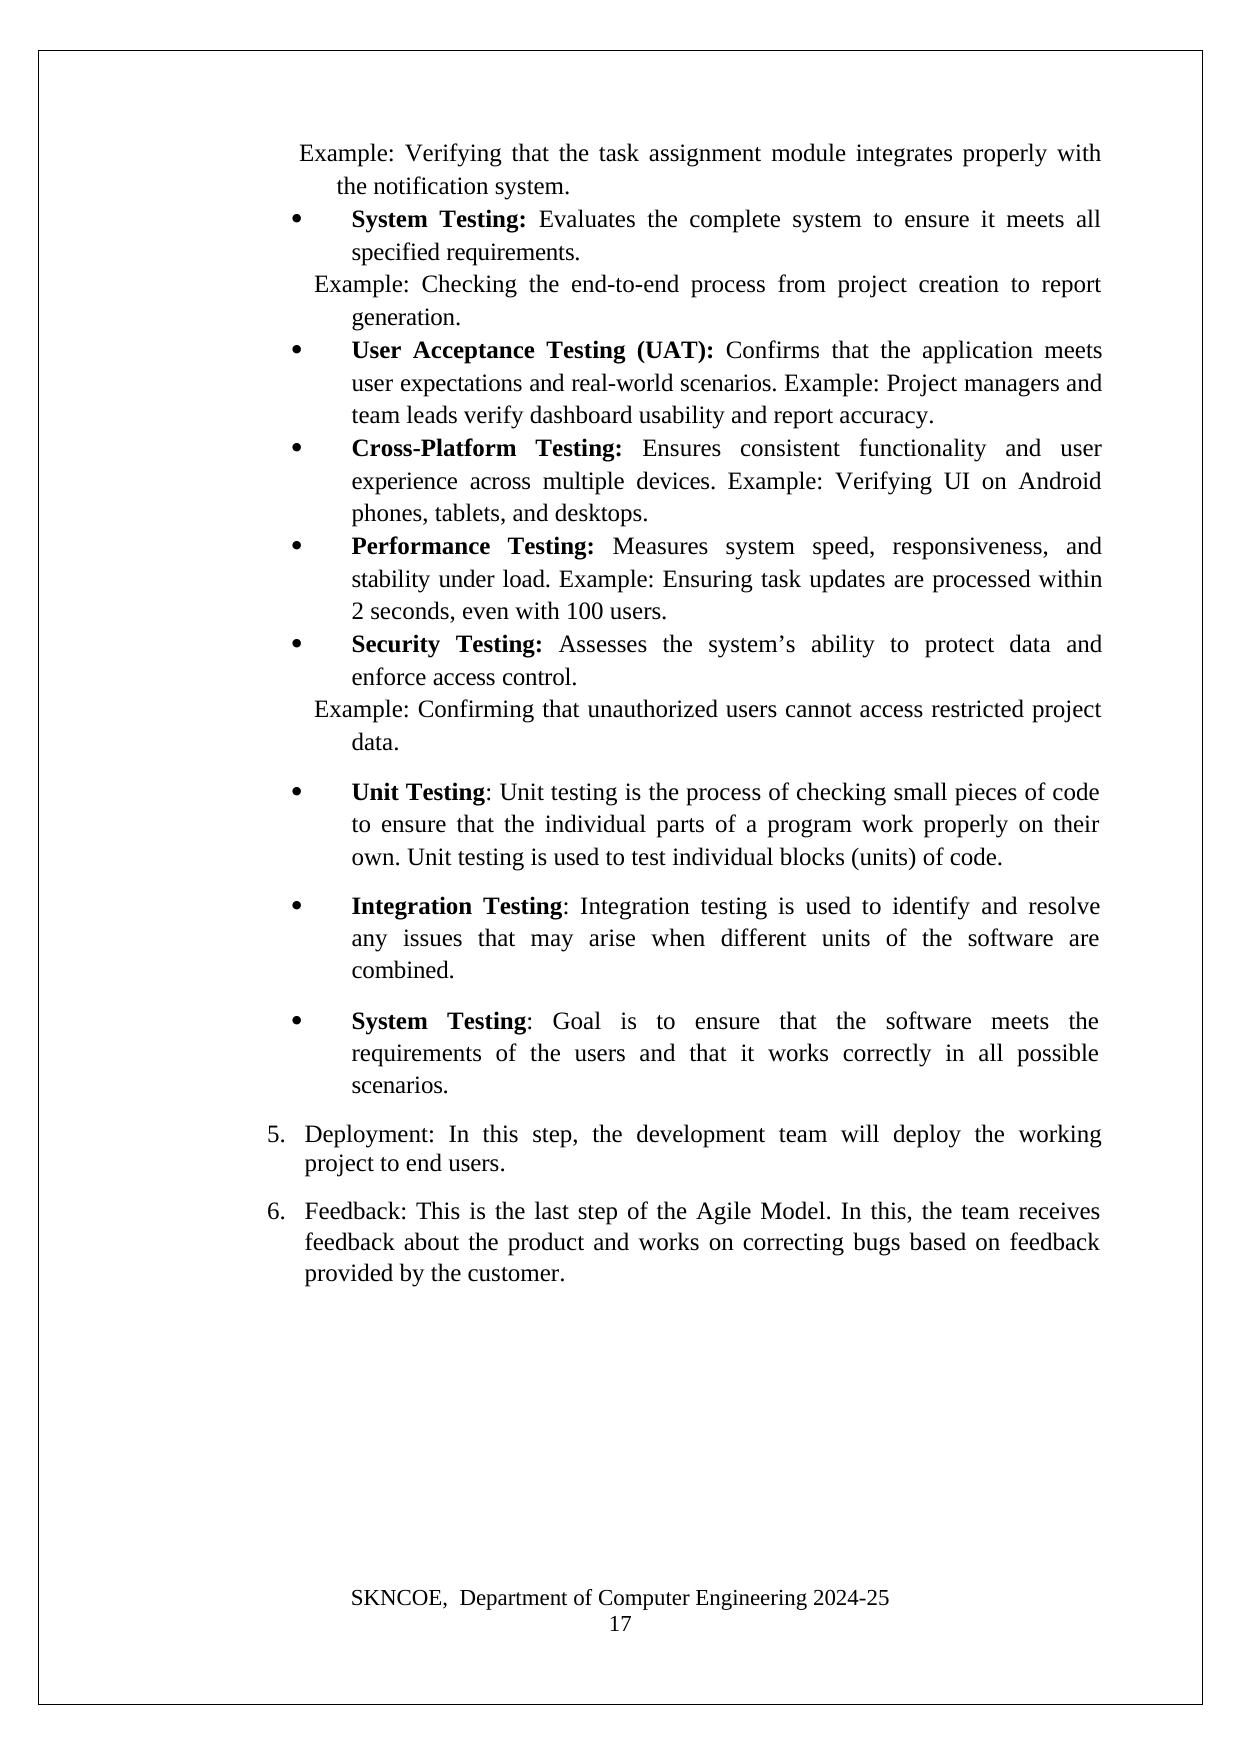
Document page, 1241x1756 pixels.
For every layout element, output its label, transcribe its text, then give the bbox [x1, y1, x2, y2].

list System Testing: Evaluates the complete system to ensure it meets all specified requirements. [292, 204, 1102, 265]
list Cross-Platform Testing: Ensures consistent functionality and user experience across multiple devices. Example: Verifying UI on Android phones, tablets, and desktops. [292, 433, 1102, 527]
list Security Testing: Assesses the system’s ability to protect data and enforce access control. [292, 629, 1102, 690]
list Feedback: This is the last step of the Agile Model. In this, the team receives feedback about the product and works on correcting bugs based on feedback provided by the customer. [267, 1196, 1100, 1287]
list Unit Testing: Unit testing is the process of checking small pieces of code to ensure that the individual parts of a program work properly on their own. Unit testing is used to test individual blocks (units) of code. [292, 777, 1100, 870]
list System Testing: Goal is to ensure that the software meets the requirements of the users and that it works correctly in all possible scenarios. [292, 1006, 1100, 1099]
text Example: Verifying that the task assignment module integrates properly with the notification system. [299, 138, 1102, 200]
list Performance Testing: Measures system speed, responsiveness, and stability under load. Example: Ensuring task updates are processed within 2 seconds, even with 100 users. [292, 531, 1102, 625]
list User Acceptance Testing (UAT): Confirms that the application meets user expectations and real-world scenarios. Example: Project managers and team leads verify dashboard usability and report accuracy. [292, 336, 1102, 429]
list Deployment: In this step, the development team will deploy the working project to end users. [267, 1119, 1102, 1177]
text Example: Confirming that unauthorized users cannot access restricted project data. [314, 694, 1102, 756]
list Integration Testing: Integration testing is used to identify and resolve any issues that may arise when different units of the software are combined. [292, 891, 1100, 984]
text Example: Checking the end-to-end process from project creation to report generation. [314, 269, 1102, 331]
